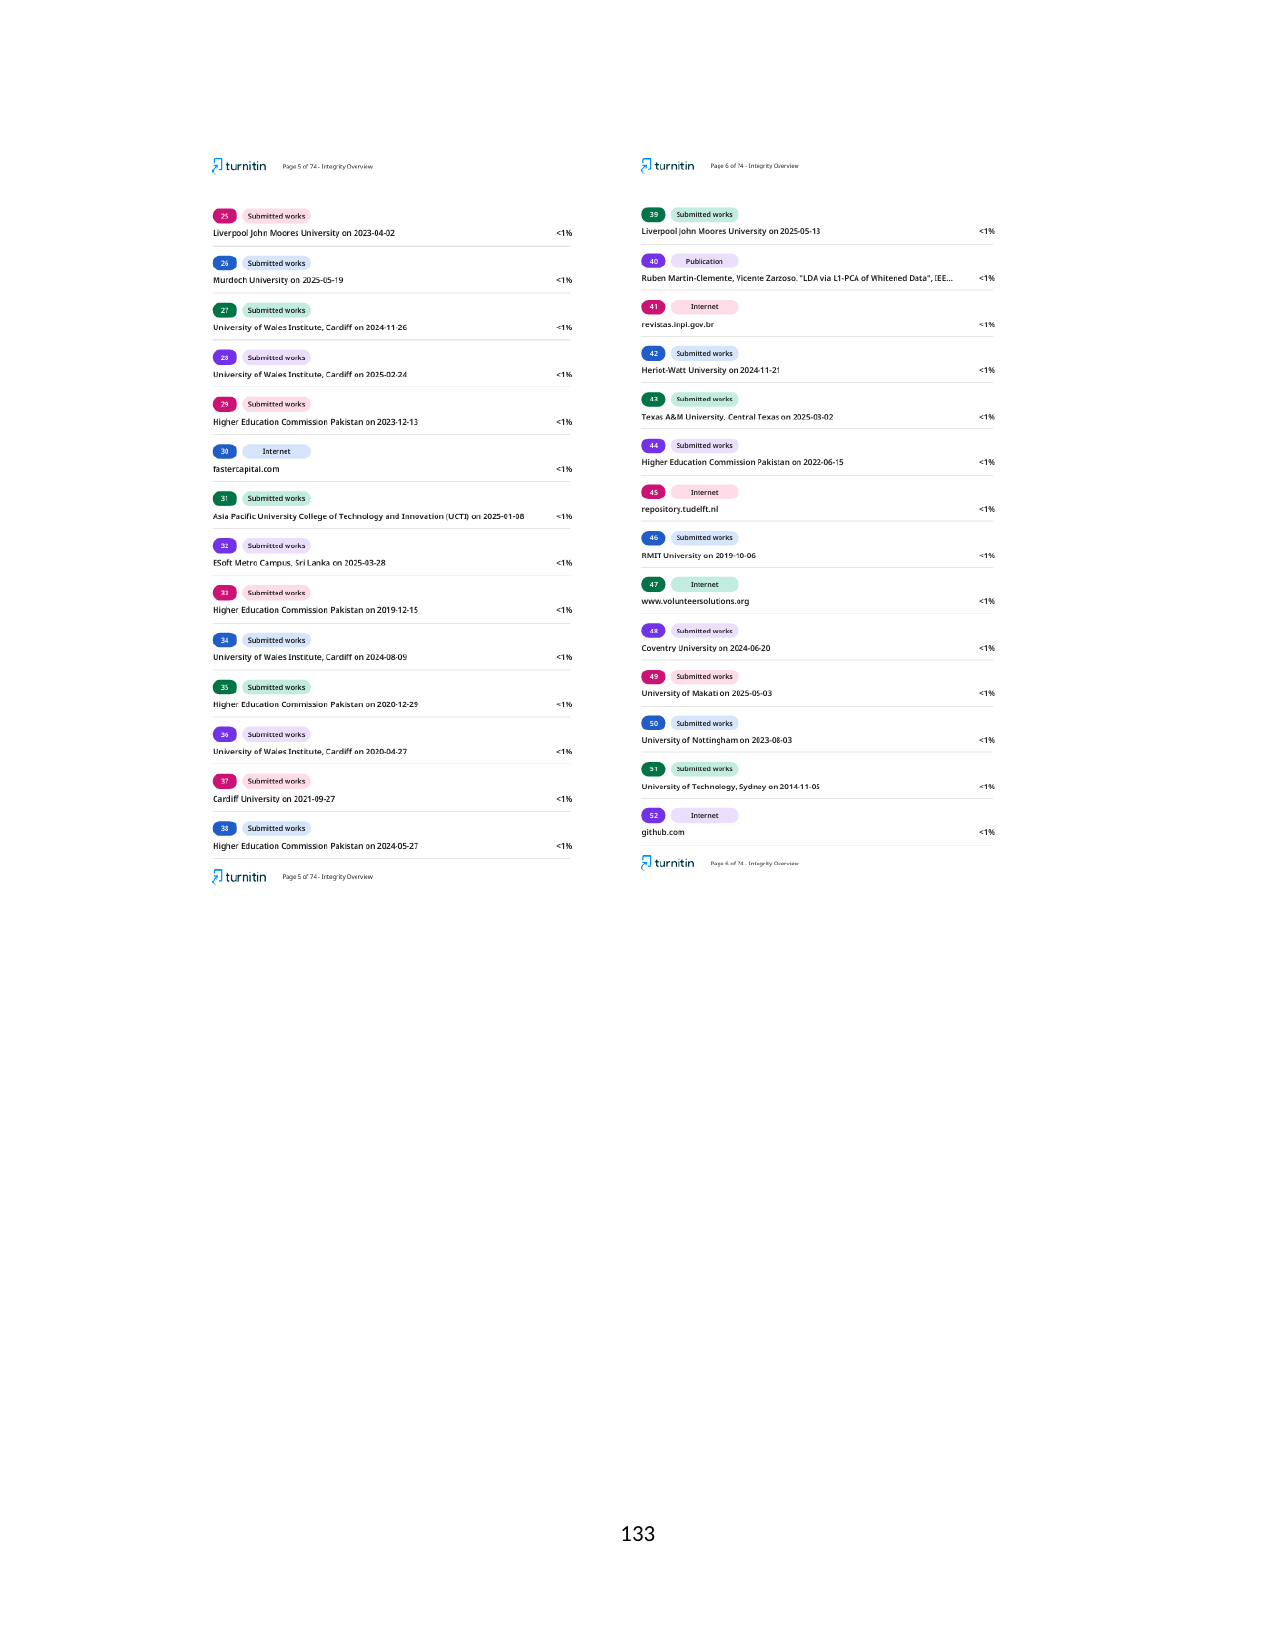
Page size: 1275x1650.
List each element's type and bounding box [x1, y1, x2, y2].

picture [187, 150, 603, 896]
picture [626, 150, 1039, 884]
